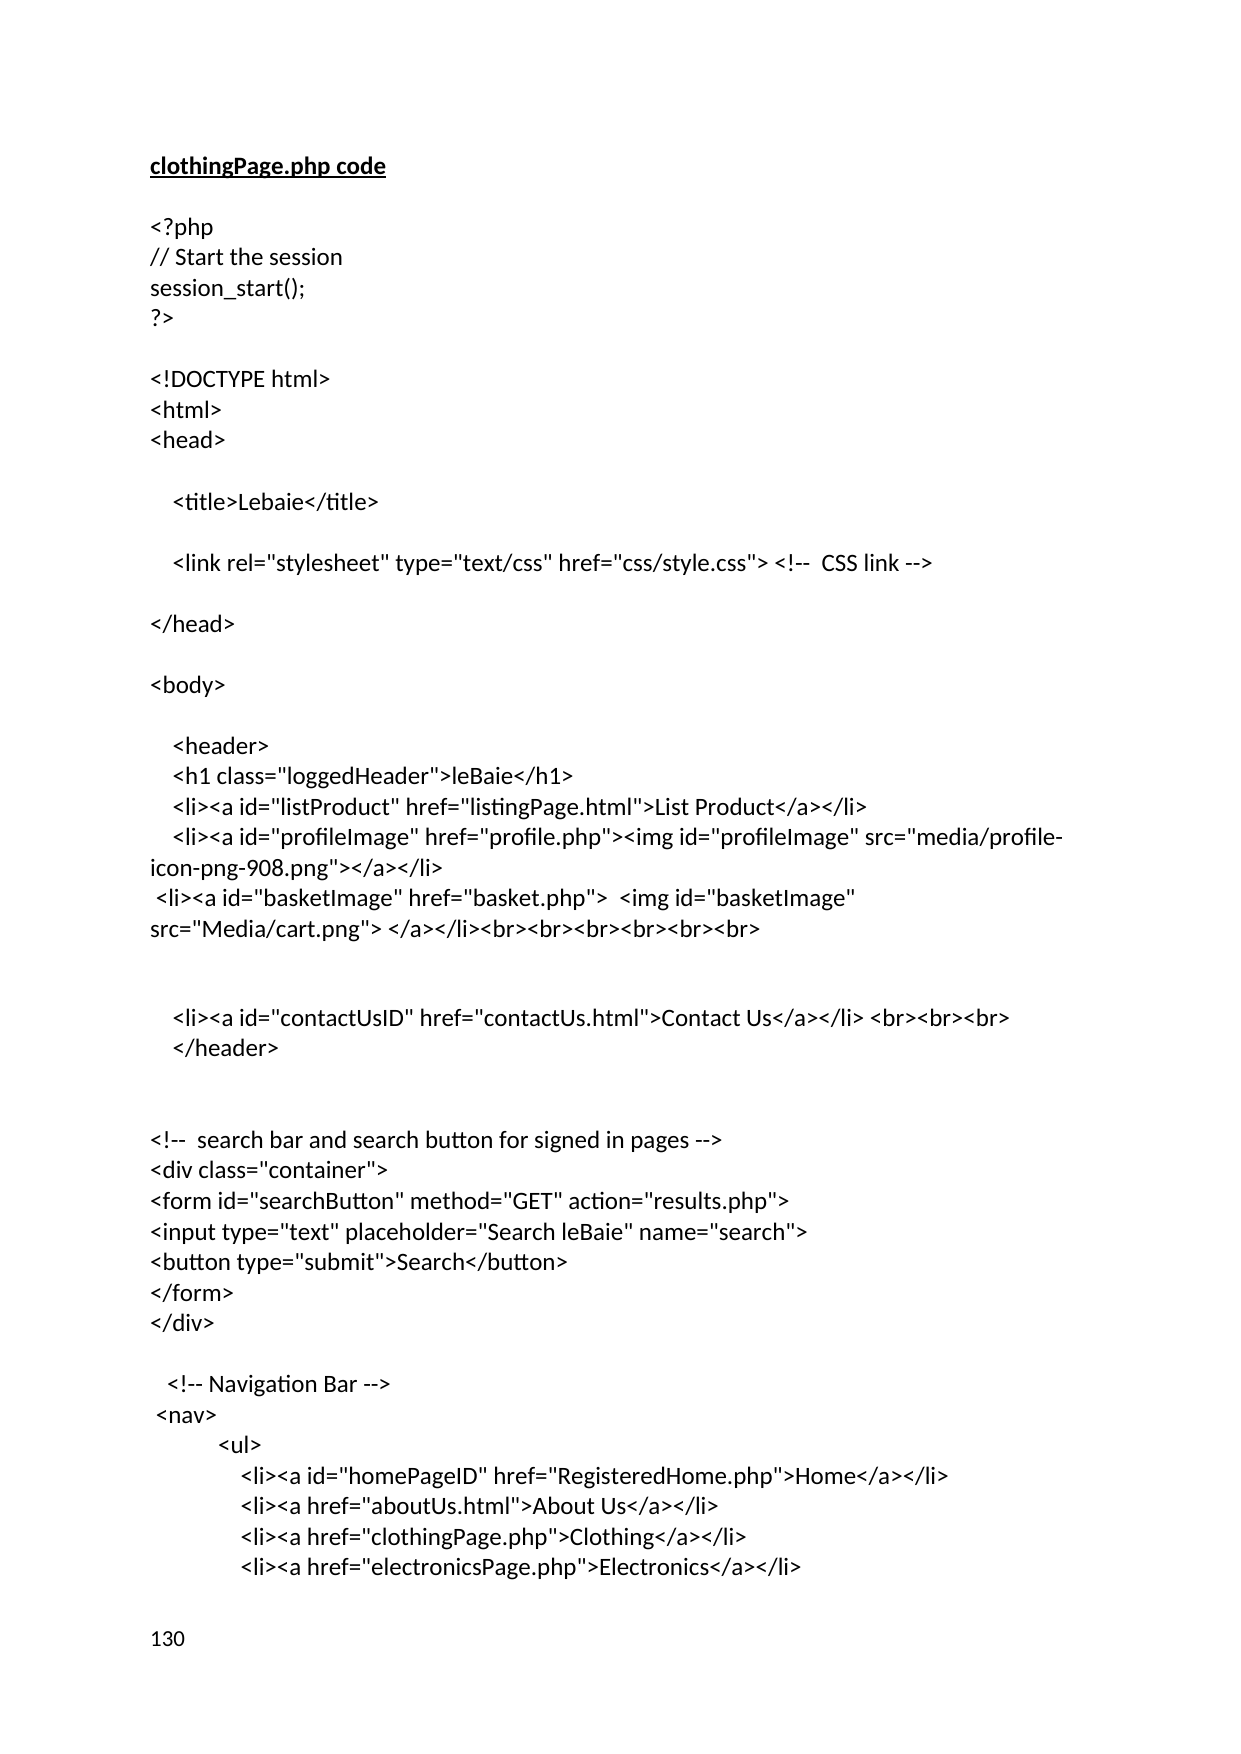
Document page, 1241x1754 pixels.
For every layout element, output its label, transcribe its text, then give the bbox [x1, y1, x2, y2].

text <li><a href="clothingPage.php">Clothing</a></li> [150, 1521, 1090, 1551]
text <link rel="stylesheet" type="text/css" href="css/style.css"> <!-- CSS link --> [150, 547, 1090, 577]
text clothingPage.php code [150, 150, 1090, 181]
text <!-- Navigation Bar --> [150, 1368, 1090, 1399]
text <title>Lebaie</title> [150, 486, 1090, 516]
text session_start(); [150, 272, 1090, 303]
text <head> [150, 425, 1090, 455]
text <li><a href="electronicsPage.php">Electronics</a></li> [150, 1551, 1090, 1582]
text <body> [150, 669, 1090, 699]
text <li><a href="aboutUs.html">About Us</a></li> [150, 1490, 1090, 1521]
text // Start the session [150, 242, 1090, 272]
text <div class="container"> [150, 1155, 1090, 1185]
text <ul> [150, 1429, 1090, 1460]
text <h1 class="loggedHeader">leBaie</h1> [150, 760, 1090, 791]
text </head> [150, 608, 1090, 638]
text <nav> [150, 1399, 1090, 1429]
text <form id="searchButton" method="GET" action="results.php"> [150, 1185, 1090, 1216]
text </header> [150, 1033, 1090, 1063]
text </form> [150, 1277, 1090, 1307]
text <html> [150, 394, 1090, 425]
text <button type="submit">Search</button> [150, 1246, 1090, 1277]
text <header> [150, 730, 1090, 760]
text <?php [150, 211, 1090, 242]
text <!-- search bar and search button for signed in pages --> [150, 1124, 1090, 1155]
text </div> [150, 1307, 1090, 1338]
text <li><a id="listProduct" href="listingPage.html">List Product</a></li> [150, 791, 1090, 821]
text <li><a id="profileImage" href="profile.php"><img id="profileImage" src="media/profile-icon-png-908.png"></a></li> [150, 821, 1090, 882]
text <!DOCTYPE html> [150, 364, 1090, 394]
text <li><a id="contactUsID" href="contactUs.html">Contact Us</a></li> <br><br><br> [150, 1002, 1090, 1033]
text <li><a id="basketImage" href="basket.php"> <img id="basketImage" src="Media/cart.png"> </a></li><br><br><br><br><br><br> [150, 882, 1090, 943]
text <li><a id="homePageID" href="RegisteredHome.php">Home</a></li> [150, 1460, 1090, 1490]
text <input type="text" placeholder="Search leBaie" name="search"> [150, 1216, 1090, 1246]
text ?> [150, 303, 1090, 333]
